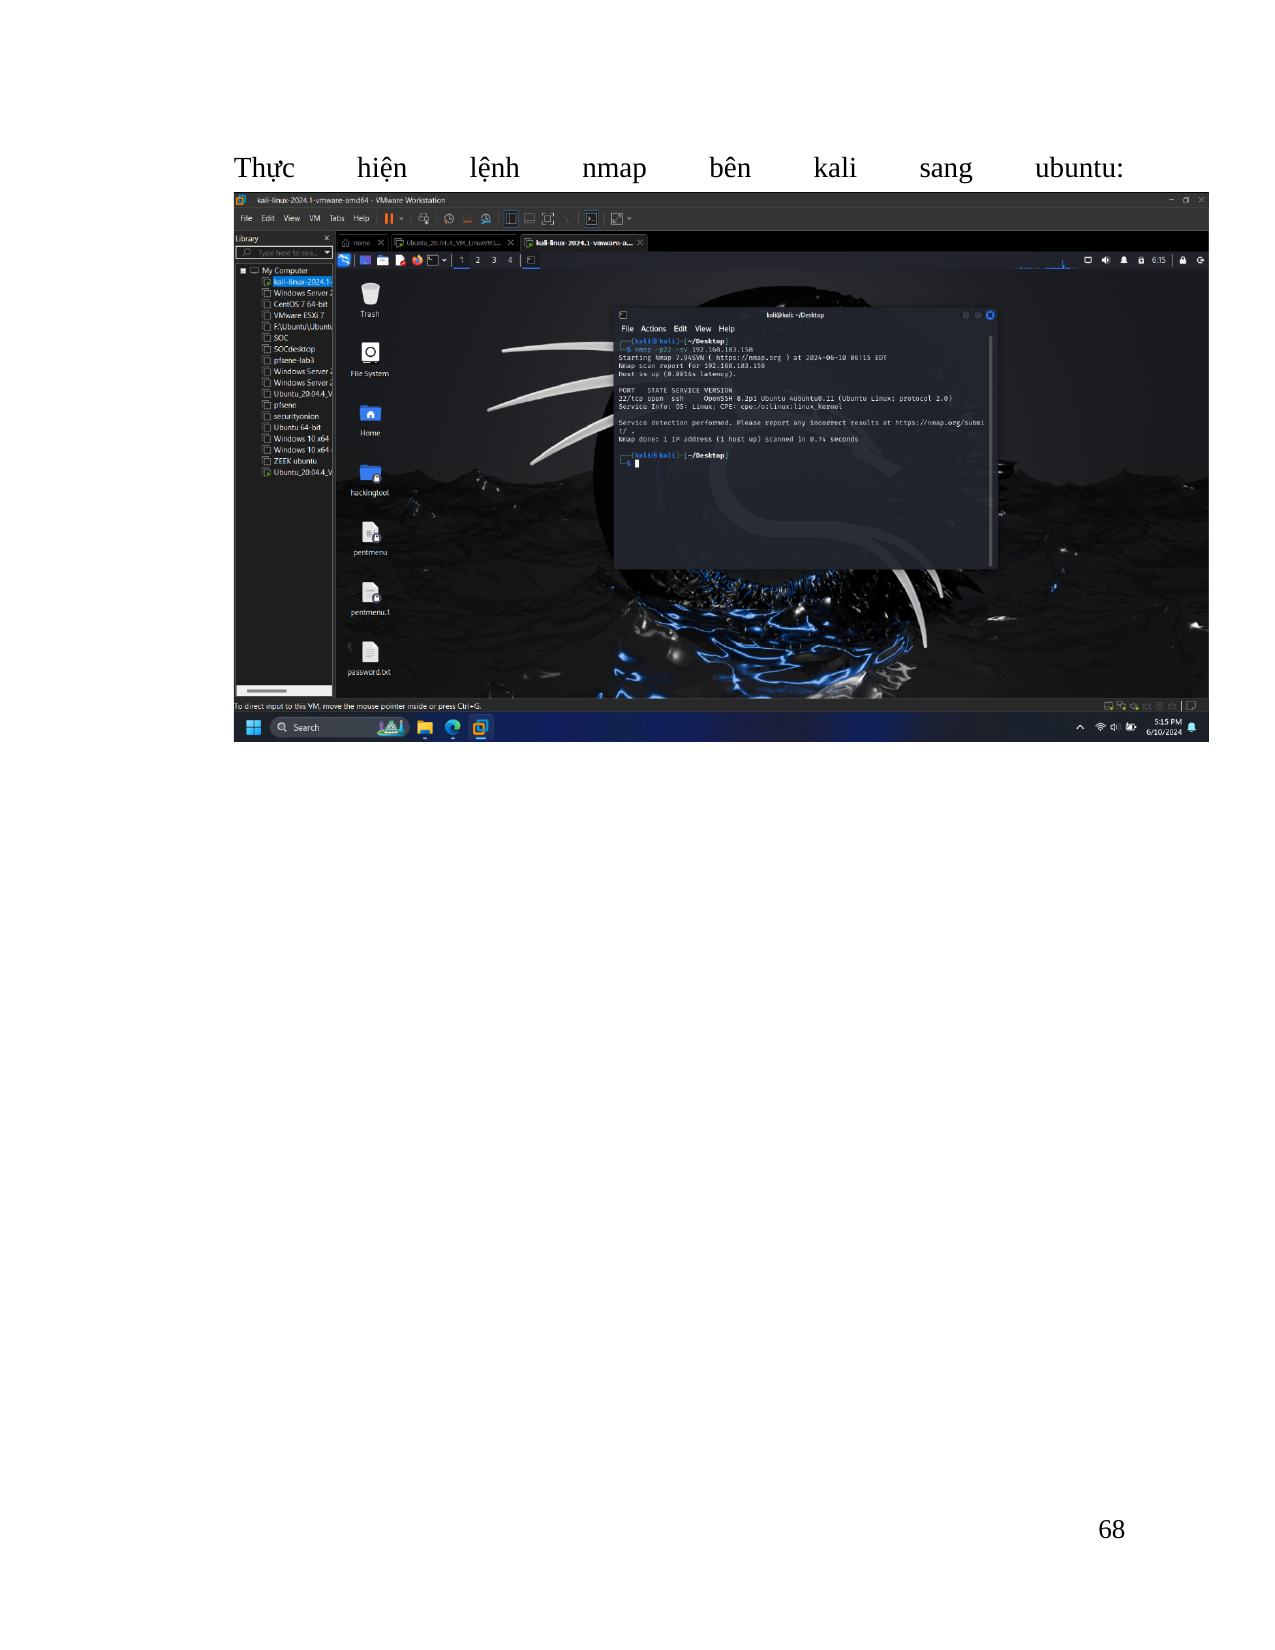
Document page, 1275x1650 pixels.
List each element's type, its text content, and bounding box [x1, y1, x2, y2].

picture [233, 192, 1209, 742]
list Thực hiện lệnh nmap bên kali sang ubuntu: [234, 150, 1125, 192]
